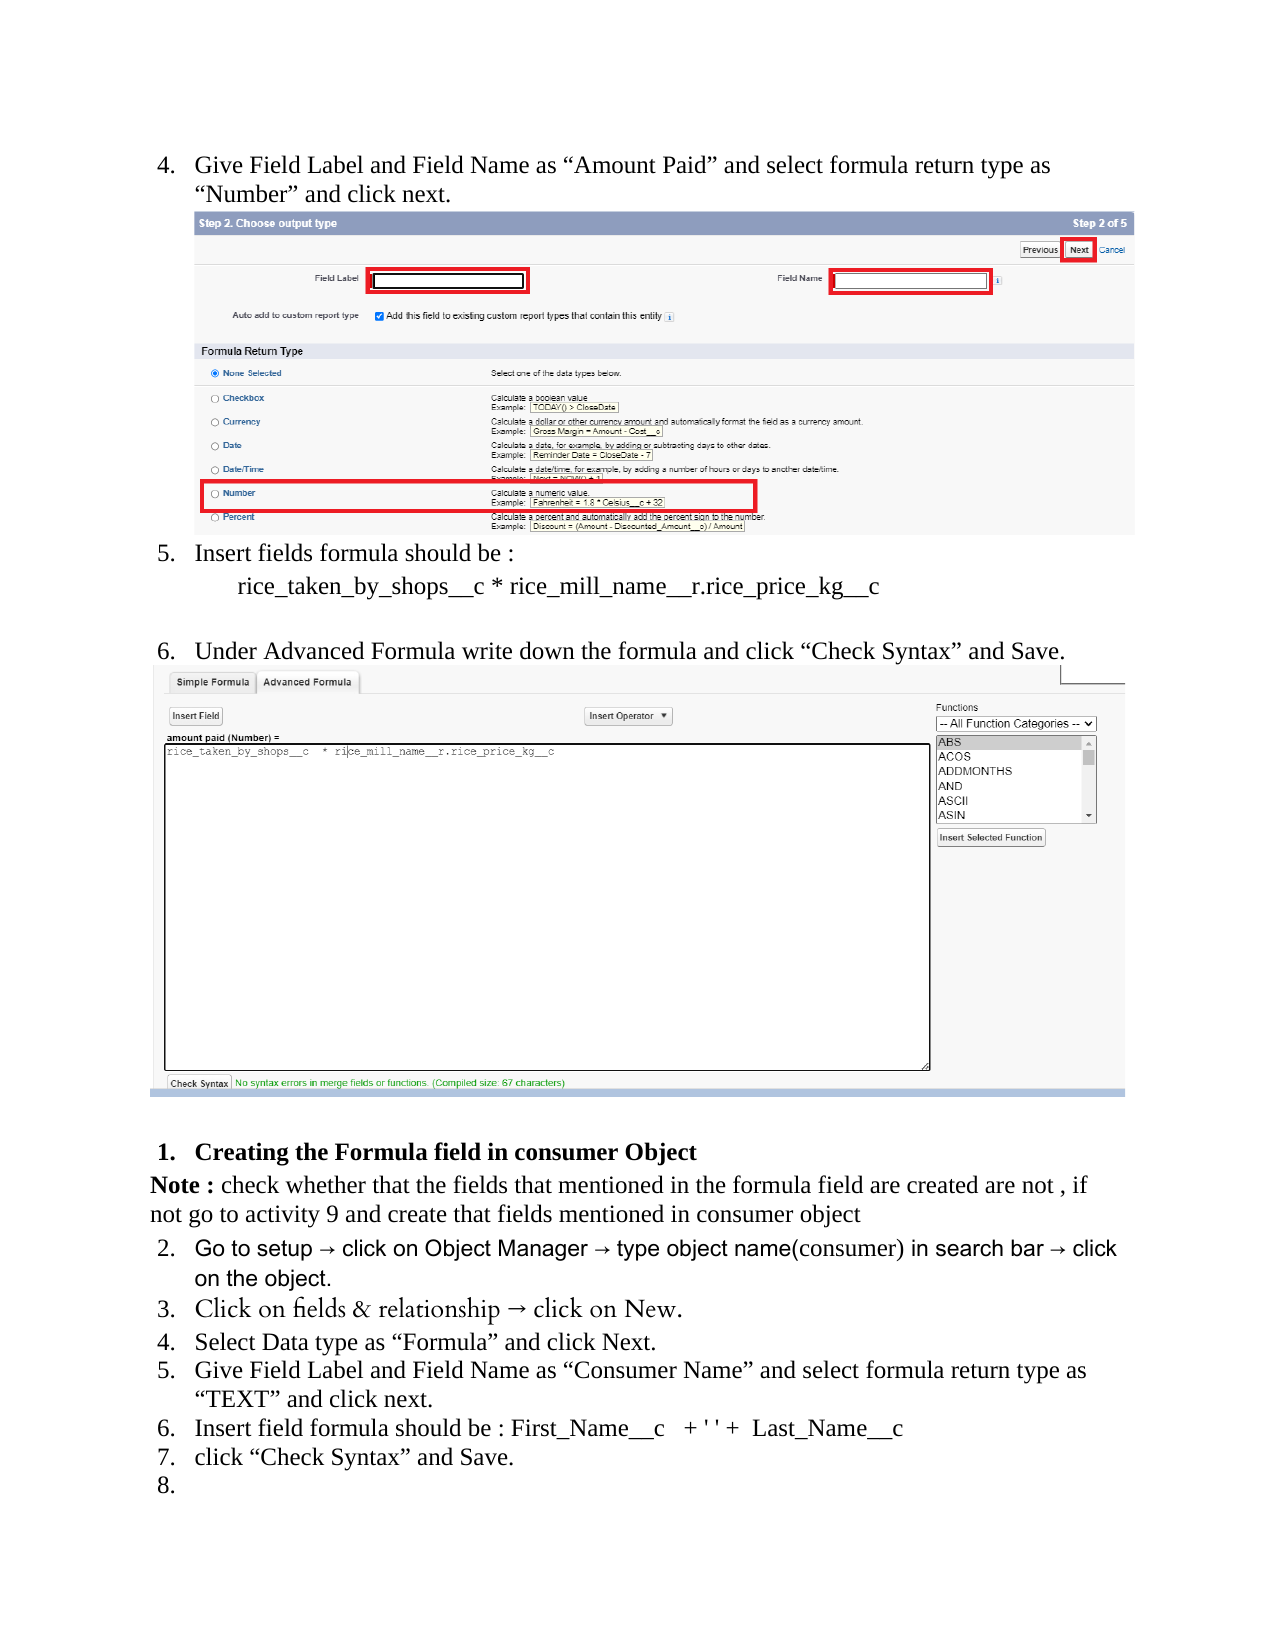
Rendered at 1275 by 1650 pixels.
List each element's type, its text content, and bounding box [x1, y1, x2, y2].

list Creating the Formula field in consumer Object [157, 1137, 1125, 1166]
list Under Advanced Formula write down the formula and click “Check Syntax” and Save. [157, 636, 1125, 665]
text Note : check whether that the fields that mentioned in the formula field are created are not , if not go to activity 9 and create that fields mentioned in consumer object [150, 1170, 1125, 1227]
list Insert fields formula should be : [157, 538, 1125, 567]
picture [194, 211, 1135, 535]
list Give Field Label and Field Name as “Consumer Name” and select formula return type as “TEXT” and click next. [157, 1356, 1125, 1413]
list click “Check Syntax” and Save. [157, 1442, 1125, 1471]
text rice_taken_by_shops__c * rice_mill_name__r.rice_price_kg__c [225, 571, 1125, 600]
picture [150, 665, 1125, 1097]
list Click on fields & relationship → click on New. [157, 1293, 1125, 1327]
list consumer) [157, 1231, 1125, 1293]
list Give Field Label and Field Name as “Amount Paid” and select formula return type as “Number” and click next. [157, 150, 1125, 207]
list Insert field formula should be : First_Name__c + ' ' + Last_Name__c [157, 1413, 1125, 1442]
list Select Data type as “Formula” and click Next. [157, 1327, 1125, 1356]
